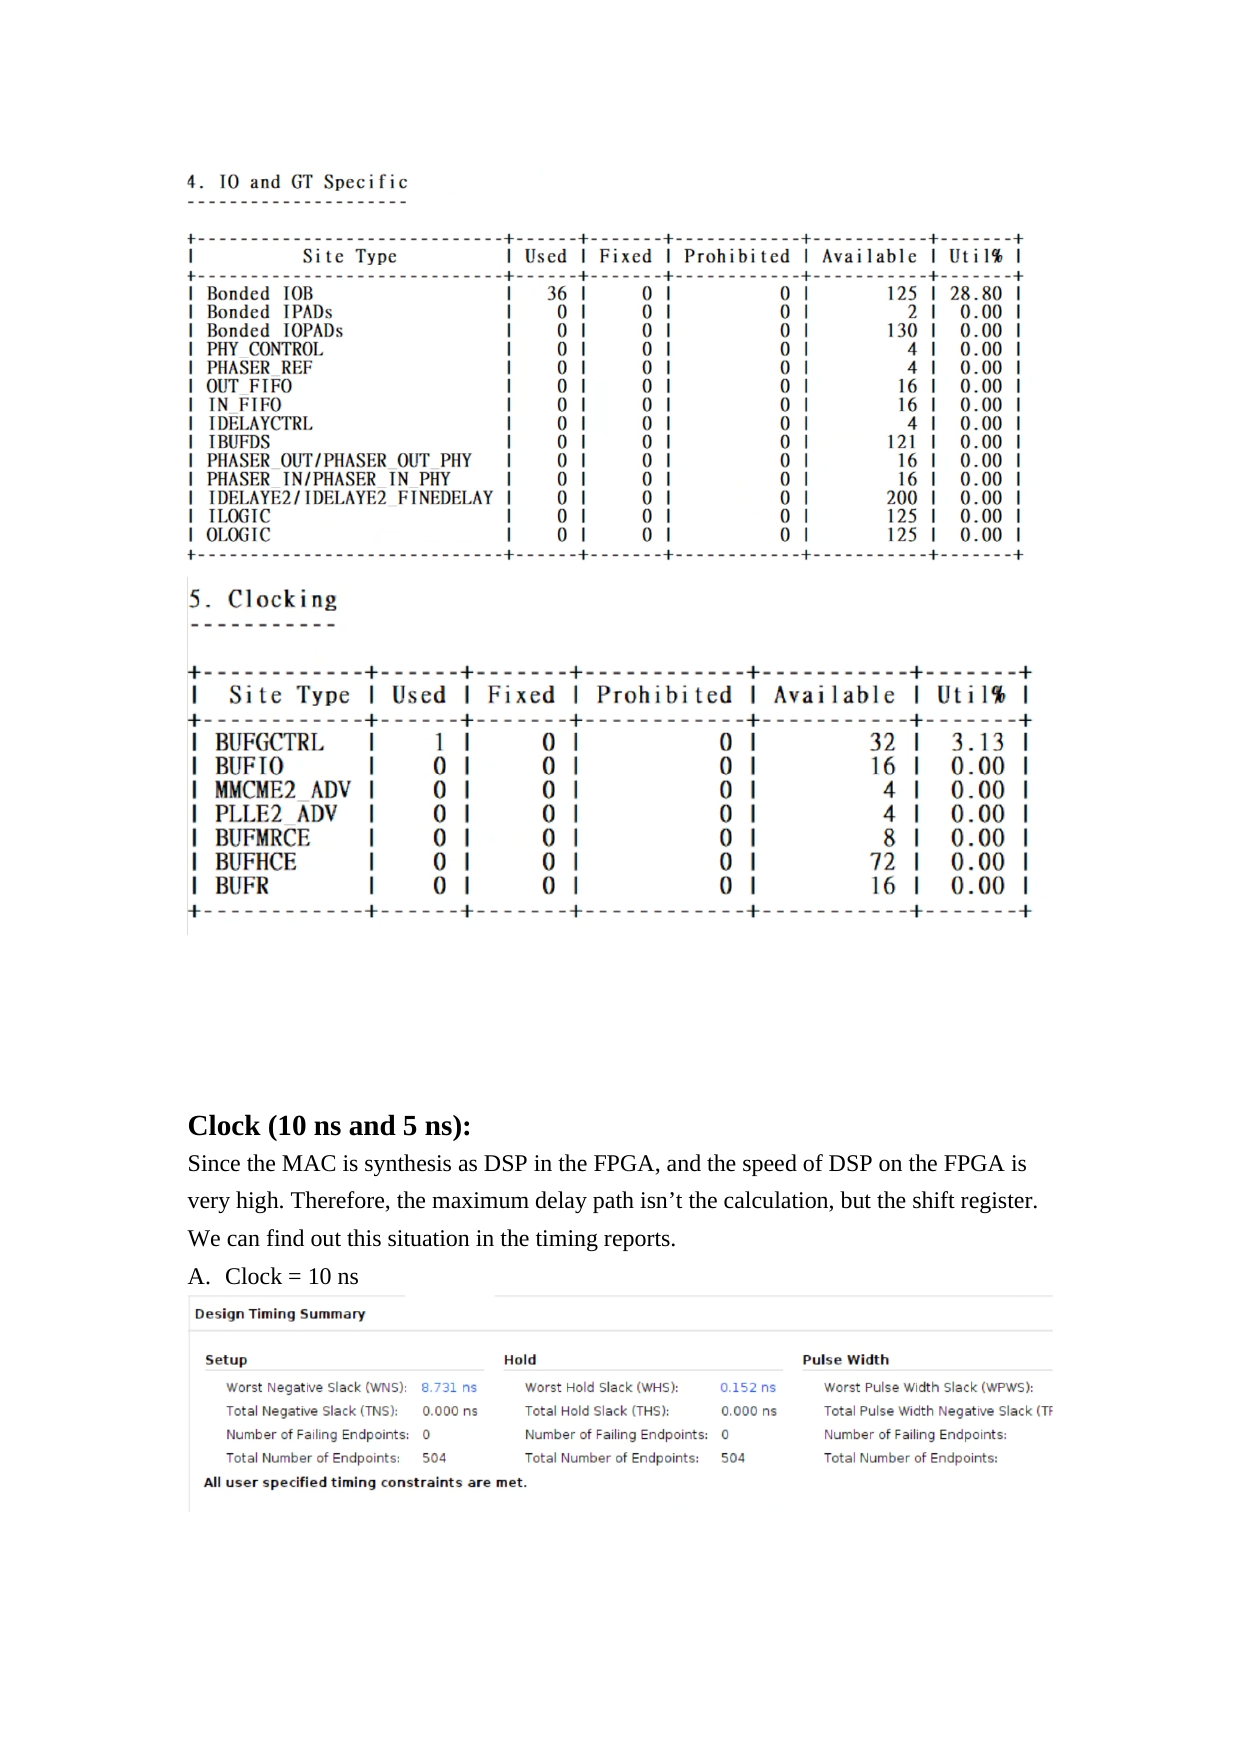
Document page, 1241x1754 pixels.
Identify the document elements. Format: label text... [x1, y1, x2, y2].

picture [187, 164, 1053, 574]
text Clock (10 ns and 5 ns): [187, 1106, 1053, 1143]
picture [187, 577, 1053, 935]
text Since the MAC is synthesis as DSP in the FPGA, and the speed of DSP on the FPGA is very high. Therefore, the maximum delay path isn’t the calculation, but the shift register. We can find out this situation in the timing reports. [187, 1144, 1053, 1256]
list Clock = 10 ns [187, 1257, 1053, 1294]
picture [187, 1295, 1053, 1512]
